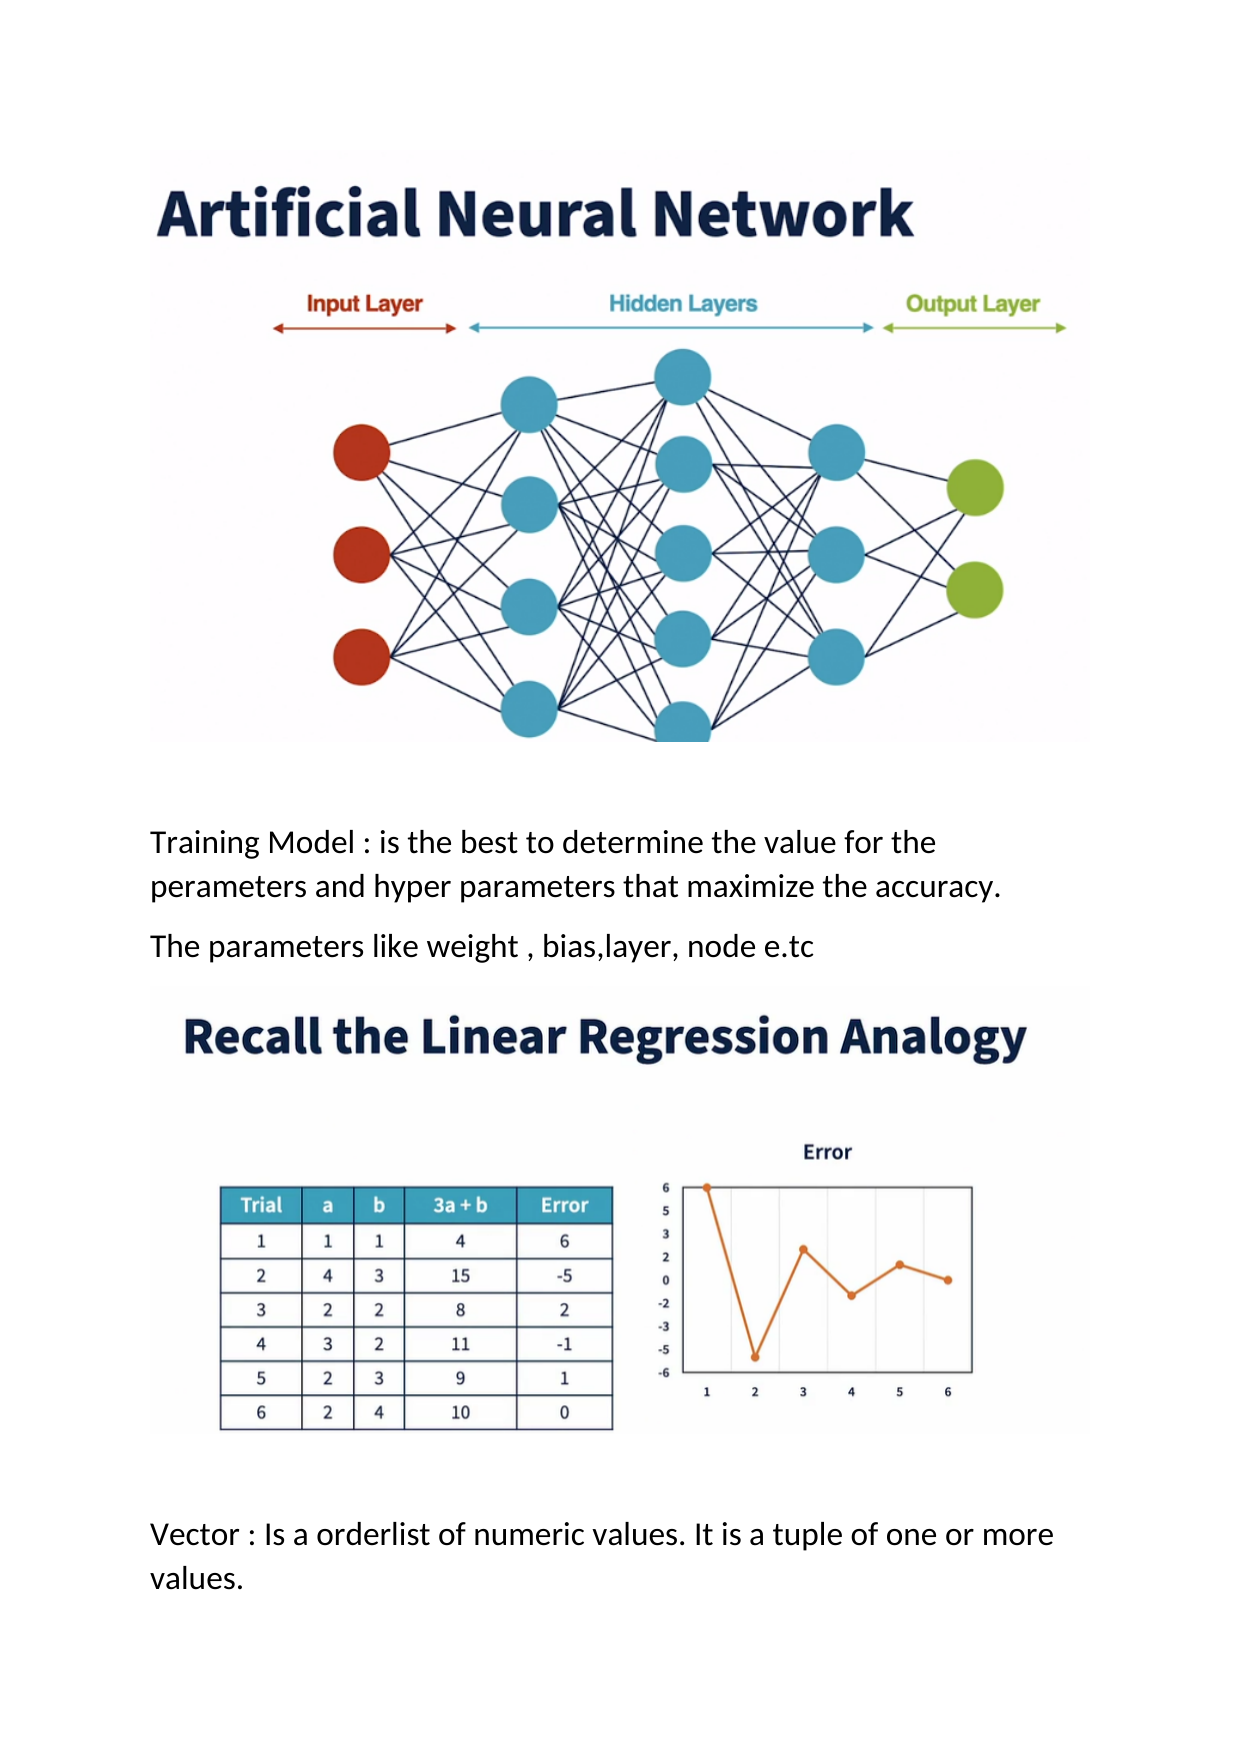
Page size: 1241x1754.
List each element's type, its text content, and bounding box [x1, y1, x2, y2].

text Training Model : is the best to determine the value for the perameters and hyper parameters that maximize the accuracy. [150, 821, 1090, 906]
text Vector : Is a orderlist of numeric values. It is a tuple of one or more values. [150, 1513, 1090, 1598]
picture [150, 150, 1091, 742]
picture [150, 986, 1091, 1434]
text The parameters like weight , bias,layer, node e.tc [150, 925, 1090, 966]
